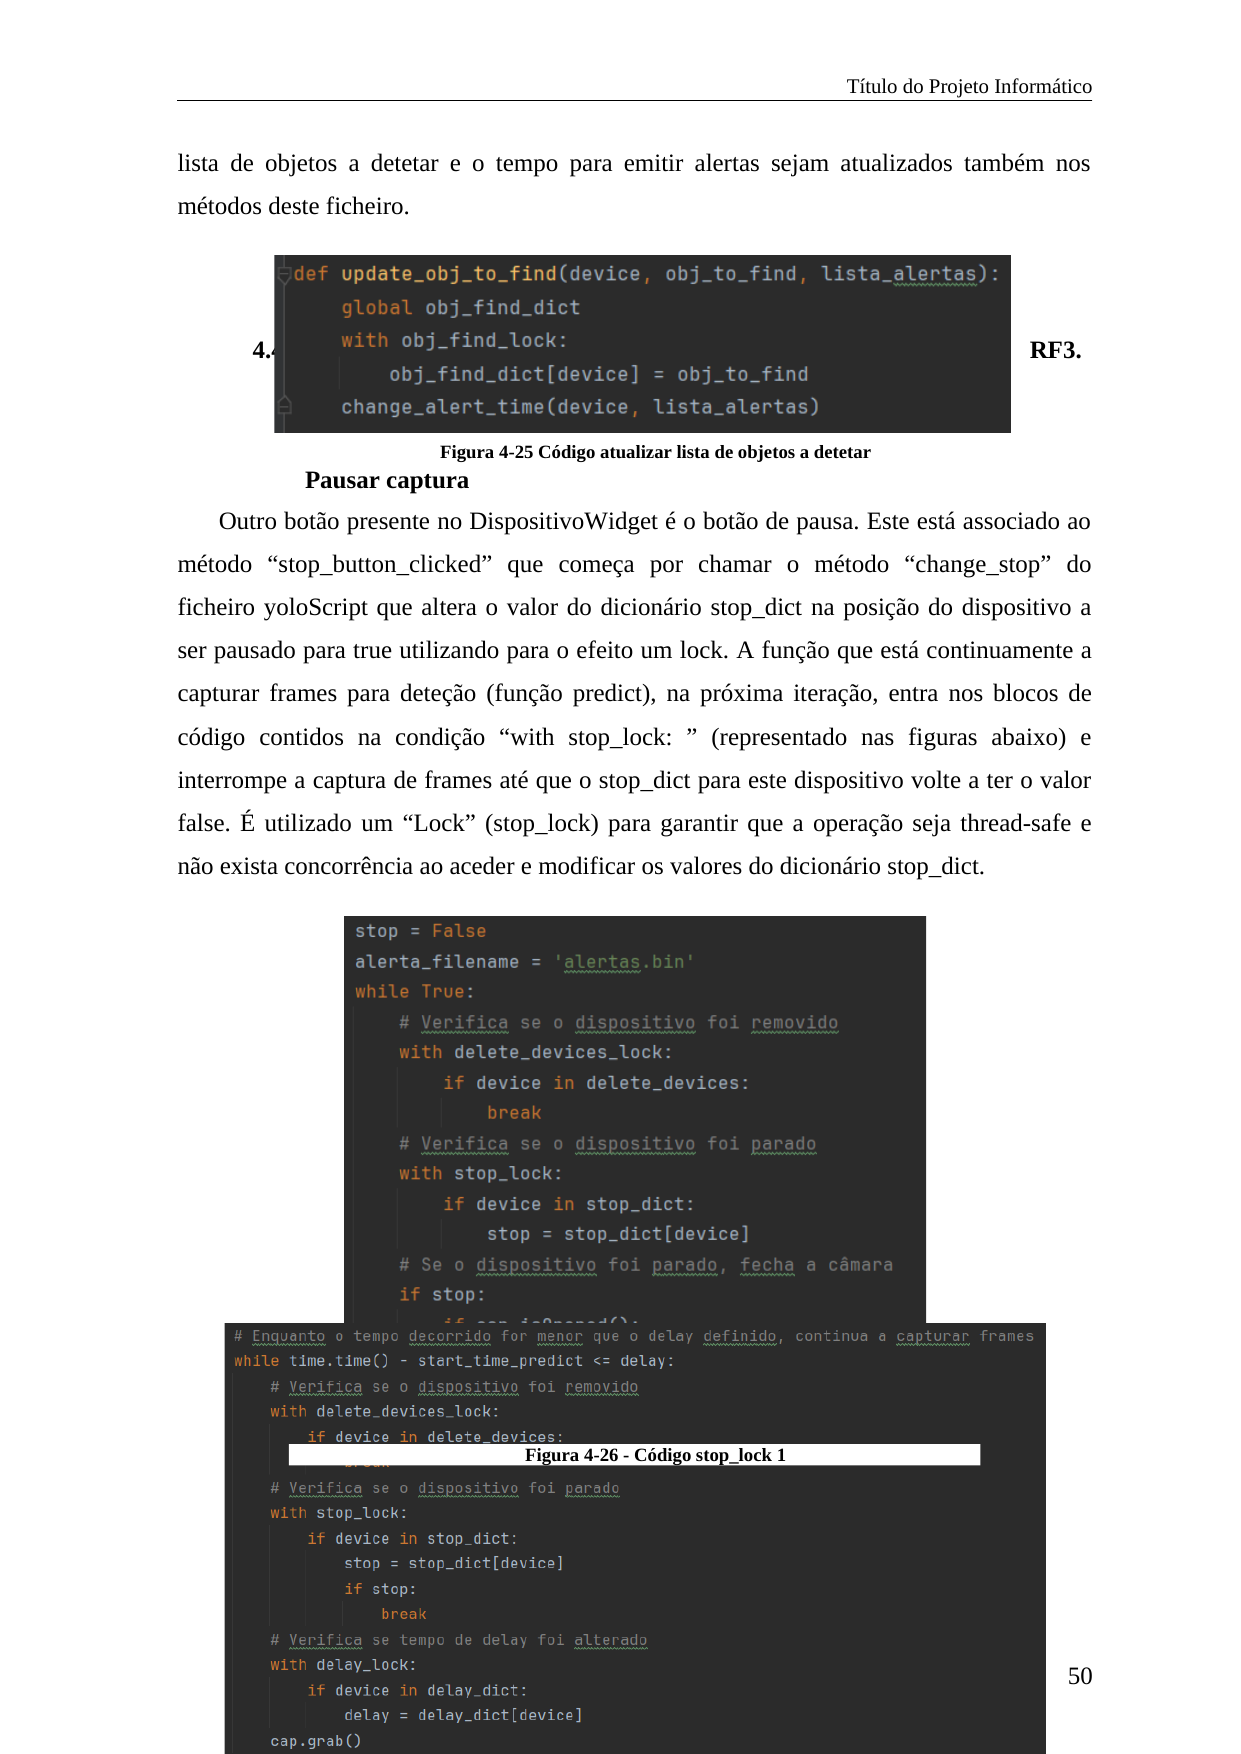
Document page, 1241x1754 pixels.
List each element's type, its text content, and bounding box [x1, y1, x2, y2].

subtitle RF3. Pausar captura [252, 463, 1092, 493]
picture [274, 255, 1011, 433]
picture [224, 916, 1046, 1754]
subtitle RF3. Pausar captura [252, 335, 1092, 441]
text Outro botão presente no DispositivoWidget é o botão de pausa. Este está associado ao método “stop_button_clicked” que começa por chamar o método “change_stop” do ficheiro yoloScript que altera o valor do dicionário stop_dict na posição do dispositivo a ser pausado para true utilizando para o efeito um lock. A função que está continuamente a capturar frames para deteção (função predict), na próxima iteração, entra nos blocos de código contidos na condição “with stop_lock: ” (representado nas figuras abaixo) e interrompe a captura de frames até que o stop_dict para este dispositivo volte a ter o valor false. É utilizado um “Lock” (stop_lock) para garantir que a operação seja thread-safe e não exista concorrência ao aceder e modificar os valores do dicionário stop_dict. [177, 506, 1092, 880]
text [177, 148, 1092, 219]
